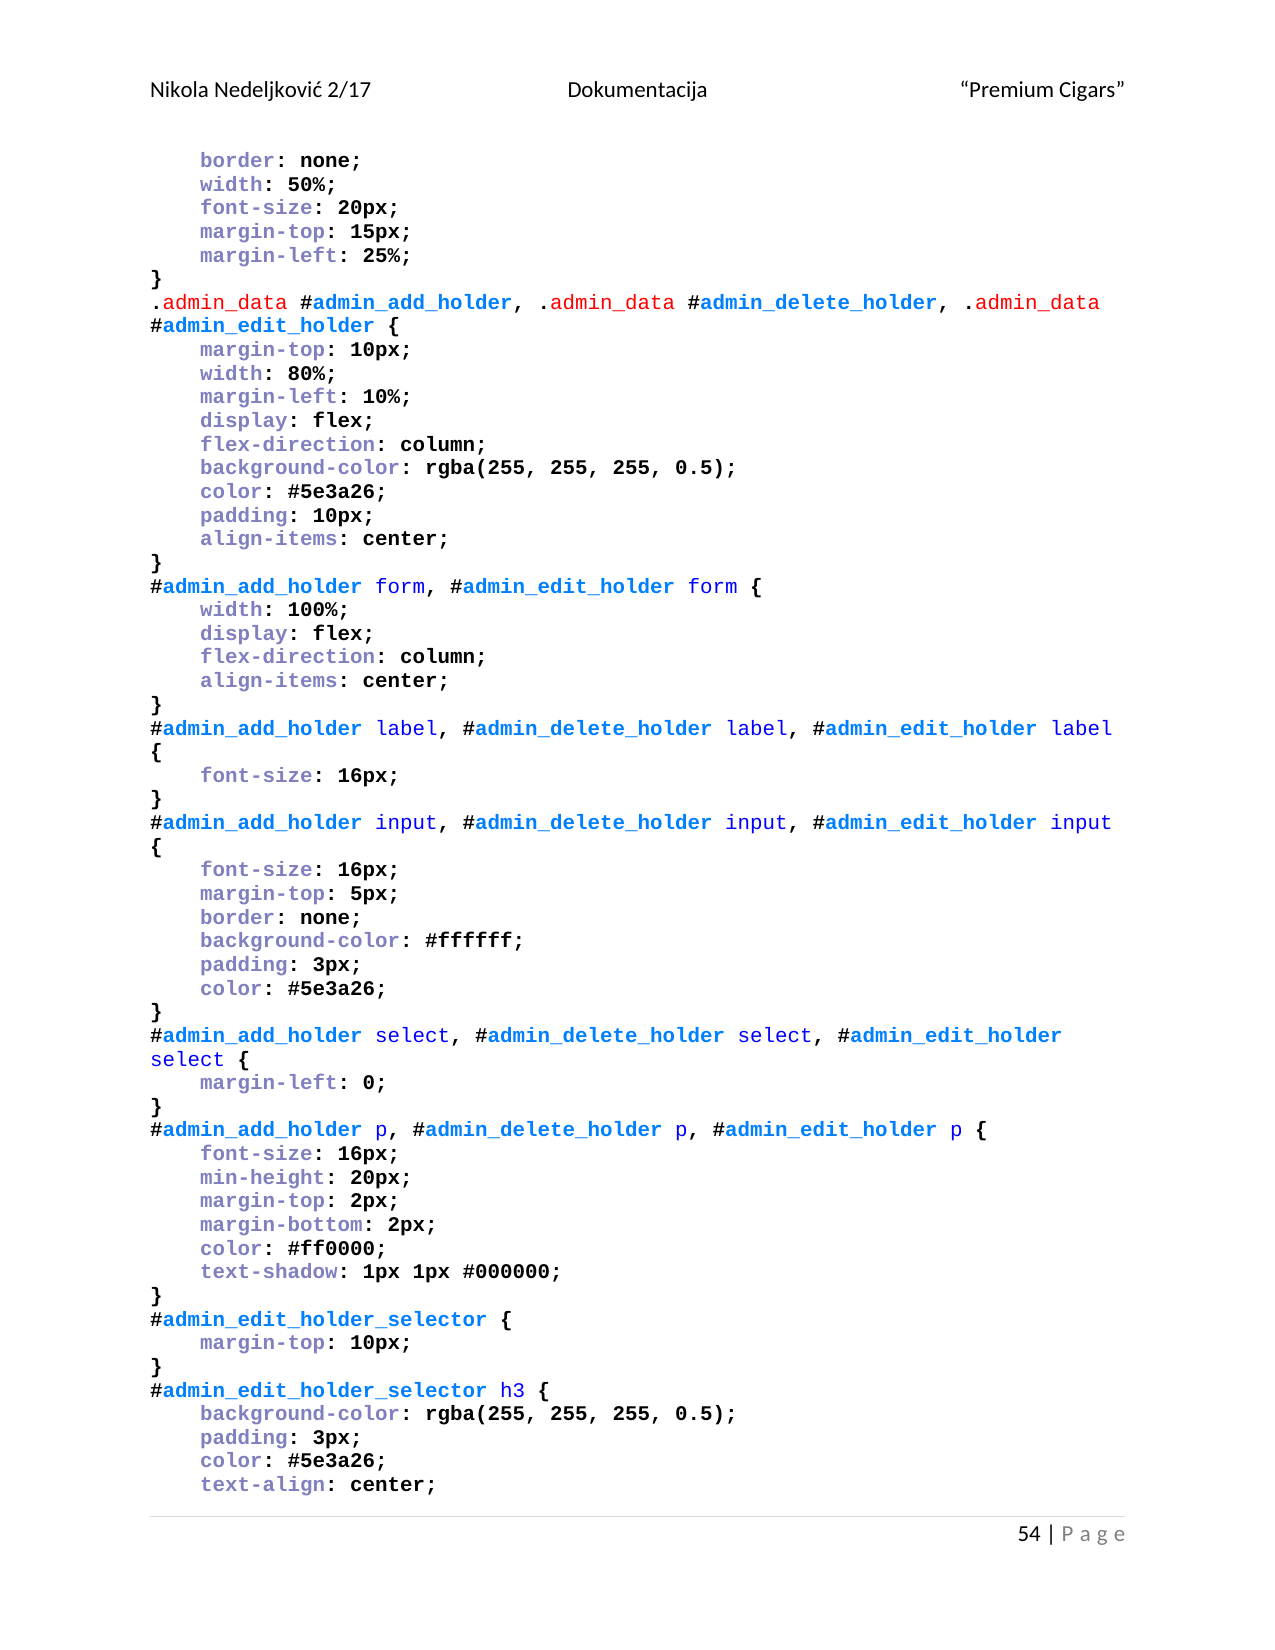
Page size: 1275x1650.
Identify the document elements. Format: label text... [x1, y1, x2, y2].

text background-color: #ffffff; [150, 930, 1125, 954]
text border: none; [150, 907, 1125, 930]
text font-size: 16px; [150, 859, 1125, 883]
text text-align: center; [150, 1474, 1125, 1498]
text } [150, 1285, 1125, 1309]
text #admin_add_holder label, #admin_delete_holder label, #admin_edit_holder label { [150, 717, 1125, 765]
text text-shadow: 1px 1px #000000; [150, 1261, 1125, 1285]
text } [150, 1096, 1125, 1119]
text flex-direction: column; [150, 434, 1125, 457]
text color: #5e3a26; [150, 481, 1125, 505]
text #admin_add_holder input, #admin_delete_holder input, #admin_edit_holder input { [150, 812, 1125, 859]
text margin-top: 5px; [150, 883, 1125, 907]
text padding: 3px; [150, 954, 1125, 978]
text color: #ff0000; [150, 1238, 1125, 1261]
text font-size: 16px; [150, 1143, 1125, 1167]
text } [150, 788, 1125, 812]
text background-color: rgba(255, 255, 255, 0.5); [150, 457, 1125, 481]
text min-height: 20px; [150, 1167, 1125, 1190]
text margin-left: 10%; [150, 386, 1125, 410]
text font-size: 20px; [150, 197, 1125, 221]
text margin-top: 15px; [150, 221, 1125, 244]
text } [150, 1356, 1125, 1379]
text width: 80%; [150, 363, 1125, 386]
text align-items: center; [150, 528, 1125, 552]
text margin-top: 10px; [150, 1332, 1125, 1356]
text width: 50%; [150, 174, 1125, 197]
text color: #5e3a26; [150, 1451, 1125, 1474]
text margin-bottom: 2px; [150, 1214, 1125, 1238]
text display: flex; [150, 410, 1125, 434]
text align-items: center; [150, 670, 1125, 694]
text #admin_edit_holder_selector h3 { [150, 1379, 1125, 1403]
text padding: 3px; [150, 1427, 1125, 1451]
text background-color: rgba(255, 255, 255, 0.5); [150, 1403, 1125, 1427]
text font-size: 16px; [150, 765, 1125, 788]
text margin-left: 25%; [150, 244, 1125, 268]
text flex-direction: column; [150, 647, 1125, 670]
text width: 100%; [150, 599, 1125, 623]
text #admin_add_holder select, #admin_delete_holder select, #admin_edit_holder select { [150, 1025, 1125, 1072]
text } [150, 1001, 1125, 1025]
text } [150, 694, 1125, 717]
text margin-top: 10px; [150, 339, 1125, 363]
text display: flex; [150, 623, 1125, 647]
text color: #5e3a26; [150, 978, 1125, 1001]
text #admin_add_holder form, #admin_edit_holder form { [150, 576, 1125, 599]
text margin-top: 2px; [150, 1190, 1125, 1214]
text margin-left: 0; [150, 1072, 1125, 1096]
text #admin_add_holder p, #admin_delete_holder p, #admin_edit_holder p { [150, 1119, 1125, 1143]
text } [150, 552, 1125, 576]
text } [150, 268, 1125, 292]
text border: none; [150, 150, 1125, 174]
text #admin_edit_holder_selector { [150, 1309, 1125, 1332]
text padding: 10px; [150, 505, 1125, 528]
text .admin_data #admin_add_holder, .admin_data #admin_delete_holder, .admin_data #admin_edit_holder { [150, 292, 1125, 339]
